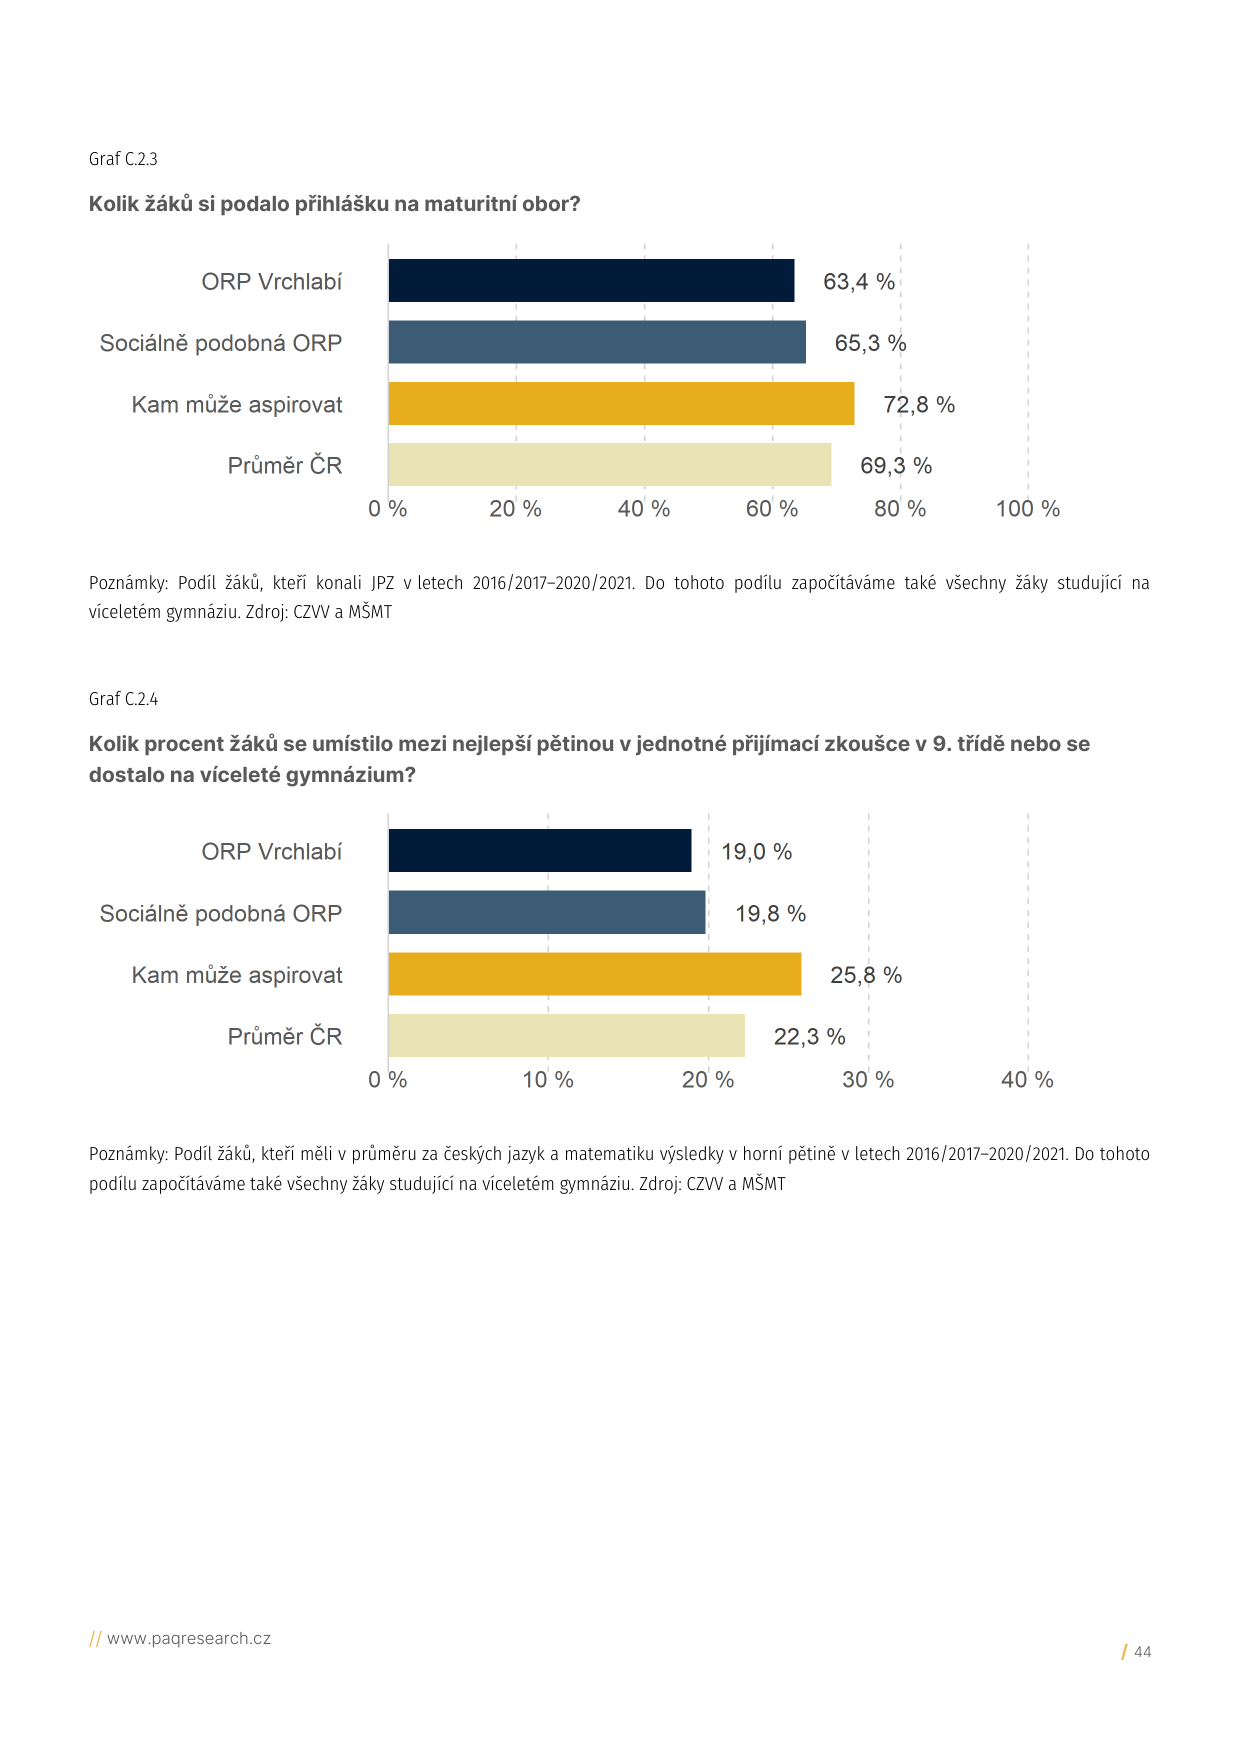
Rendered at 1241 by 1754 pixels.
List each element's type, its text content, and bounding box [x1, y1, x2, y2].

text Graf C.2.3 [89, 148, 1152, 170]
text Kolik žáků si podalo přihlášku na maturitní obor? [89, 186, 1152, 216]
picture [88, 216, 1139, 548]
picture [88, 787, 1139, 1119]
text Kolik procent žáků se umístilo mezi nejlepší pětinou v jednotné přijímací zkoušce v 9. třídě nebo se dostalo na víceleté gymnázium? [89, 727, 1152, 787]
text Graf C.2.4 [89, 688, 1152, 711]
text Poznámky: Podíl žáků, kteří konali JPZ v letech 2016/2017–2020/2021. Do tohoto podílu započítáváme také všechny žáky studující na víceletém gymnáziu. Zdroj: CZVV a MŠMT [89, 564, 1152, 625]
text Poznámky: Podíl žáků, kteří měli v průměru za českých jazyk a matematiku výsledky v horní pětině v letech 2016/2017–2020/2021. Do tohoto podílu započítáváme také všechny žáky studující na víceletém gymnáziu. Zdroj: CZVV a MŠMT [89, 1135, 1152, 1196]
